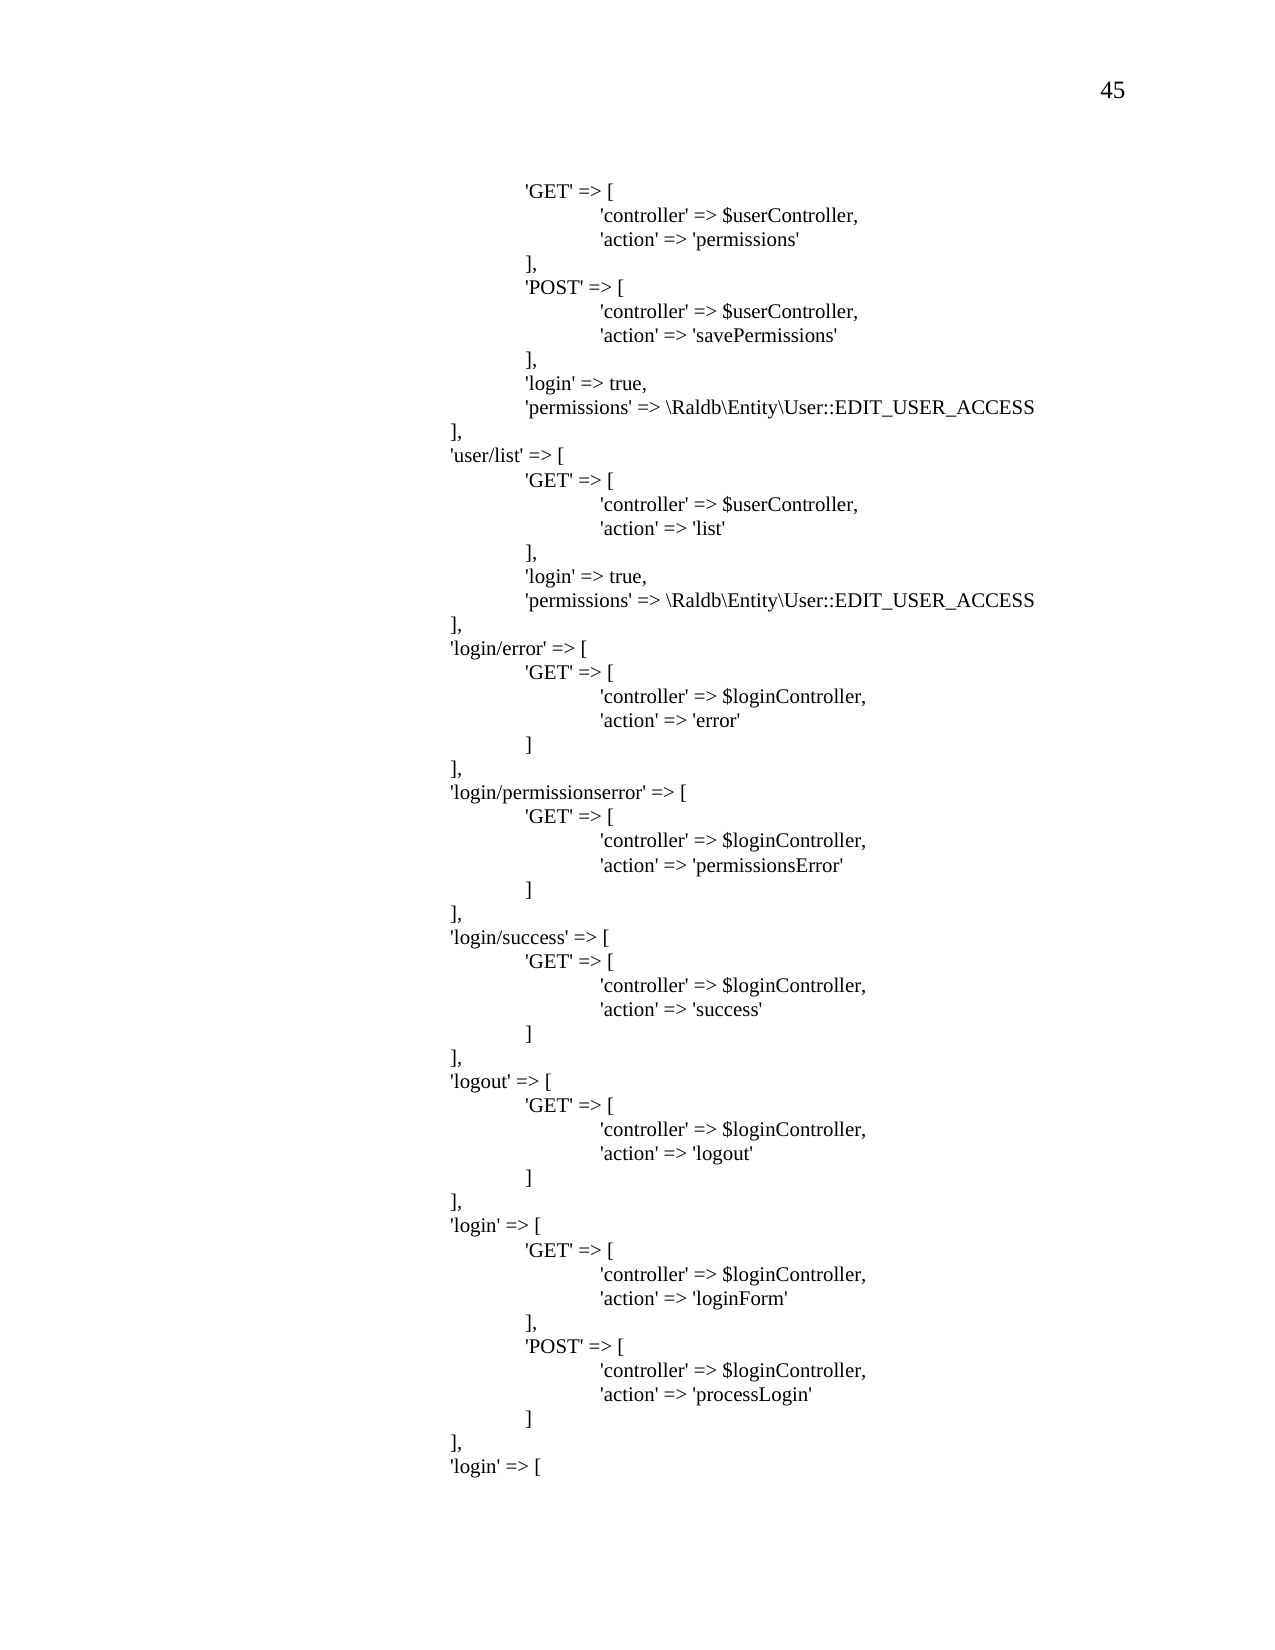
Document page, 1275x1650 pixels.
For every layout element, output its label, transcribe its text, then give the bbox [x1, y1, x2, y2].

text ], [225, 540, 1125, 564]
text 'controller' => $userController, [225, 203, 1125, 227]
text 'action' => 'list' [225, 516, 1125, 540]
text ], [225, 1045, 1125, 1069]
text 'controller' => $userController, [225, 299, 1125, 323]
text 'user/list' => [ [225, 443, 1125, 467]
text ], [225, 756, 1125, 780]
text ], [225, 419, 1125, 443]
text 'logout' => [ [225, 1069, 1125, 1093]
text 'controller' => $loginController, [225, 1117, 1125, 1141]
text 'action' => 'loginForm' [225, 1286, 1125, 1310]
text 'controller' => $loginController, [225, 1358, 1125, 1382]
text ] [225, 1165, 1125, 1189]
text 'controller' => $loginController, [225, 828, 1125, 852]
text 'controller' => $loginController, [225, 1262, 1125, 1286]
text 'GET' => [ [225, 1237, 1125, 1262]
text 'GET' => [ [225, 467, 1125, 492]
text 'action' => 'savePermissions' [225, 323, 1125, 347]
text 'GET' => [ [225, 1093, 1125, 1117]
text 'POST' => [ [225, 275, 1125, 299]
text 'action' => 'logout' [225, 1141, 1125, 1165]
text ] [225, 732, 1125, 756]
text 'POST' => [ [225, 1334, 1125, 1358]
text ], [225, 901, 1125, 925]
text 'login' => true, [225, 564, 1125, 588]
text 'controller' => $loginController, [225, 684, 1125, 708]
text ], [225, 347, 1125, 371]
text ] [225, 877, 1125, 901]
text 'action' => 'processLogin' [225, 1382, 1125, 1406]
text 'GET' => [ [225, 949, 1125, 973]
text 'action' => 'success' [225, 997, 1125, 1021]
text 'permissions' => \Raldb\Entity\User::EDIT_USER_ACCESS [225, 588, 1125, 612]
text 'GET' => [ [225, 179, 1125, 203]
text ], [225, 1310, 1125, 1334]
text 'action' => 'permissions' [225, 227, 1125, 251]
text 'login' => [ [225, 1213, 1125, 1237]
text 'login' => true, [225, 371, 1125, 395]
text ], [225, 1430, 1125, 1454]
text ], [225, 251, 1125, 275]
text 'action' => 'error' [225, 708, 1125, 732]
text ] [225, 1406, 1125, 1430]
text 'GET' => [ [225, 660, 1125, 684]
text 'login/permissionserror' => [ [225, 780, 1125, 804]
text ] [225, 1021, 1125, 1045]
text 'action' => 'permissionsError' [225, 852, 1125, 877]
text 'login/success' => [ [225, 925, 1125, 949]
text 'login' => [ [225, 1454, 1125, 1478]
text 'login/error' => [ [225, 636, 1125, 660]
text ], [225, 612, 1125, 636]
text ], [225, 1189, 1125, 1213]
text 'GET' => [ [225, 804, 1125, 828]
text 'controller' => $userController, [225, 492, 1125, 516]
text 'permissions' => \Raldb\Entity\User::EDIT_USER_ACCESS [225, 395, 1125, 419]
text 'controller' => $loginController, [225, 973, 1125, 997]
